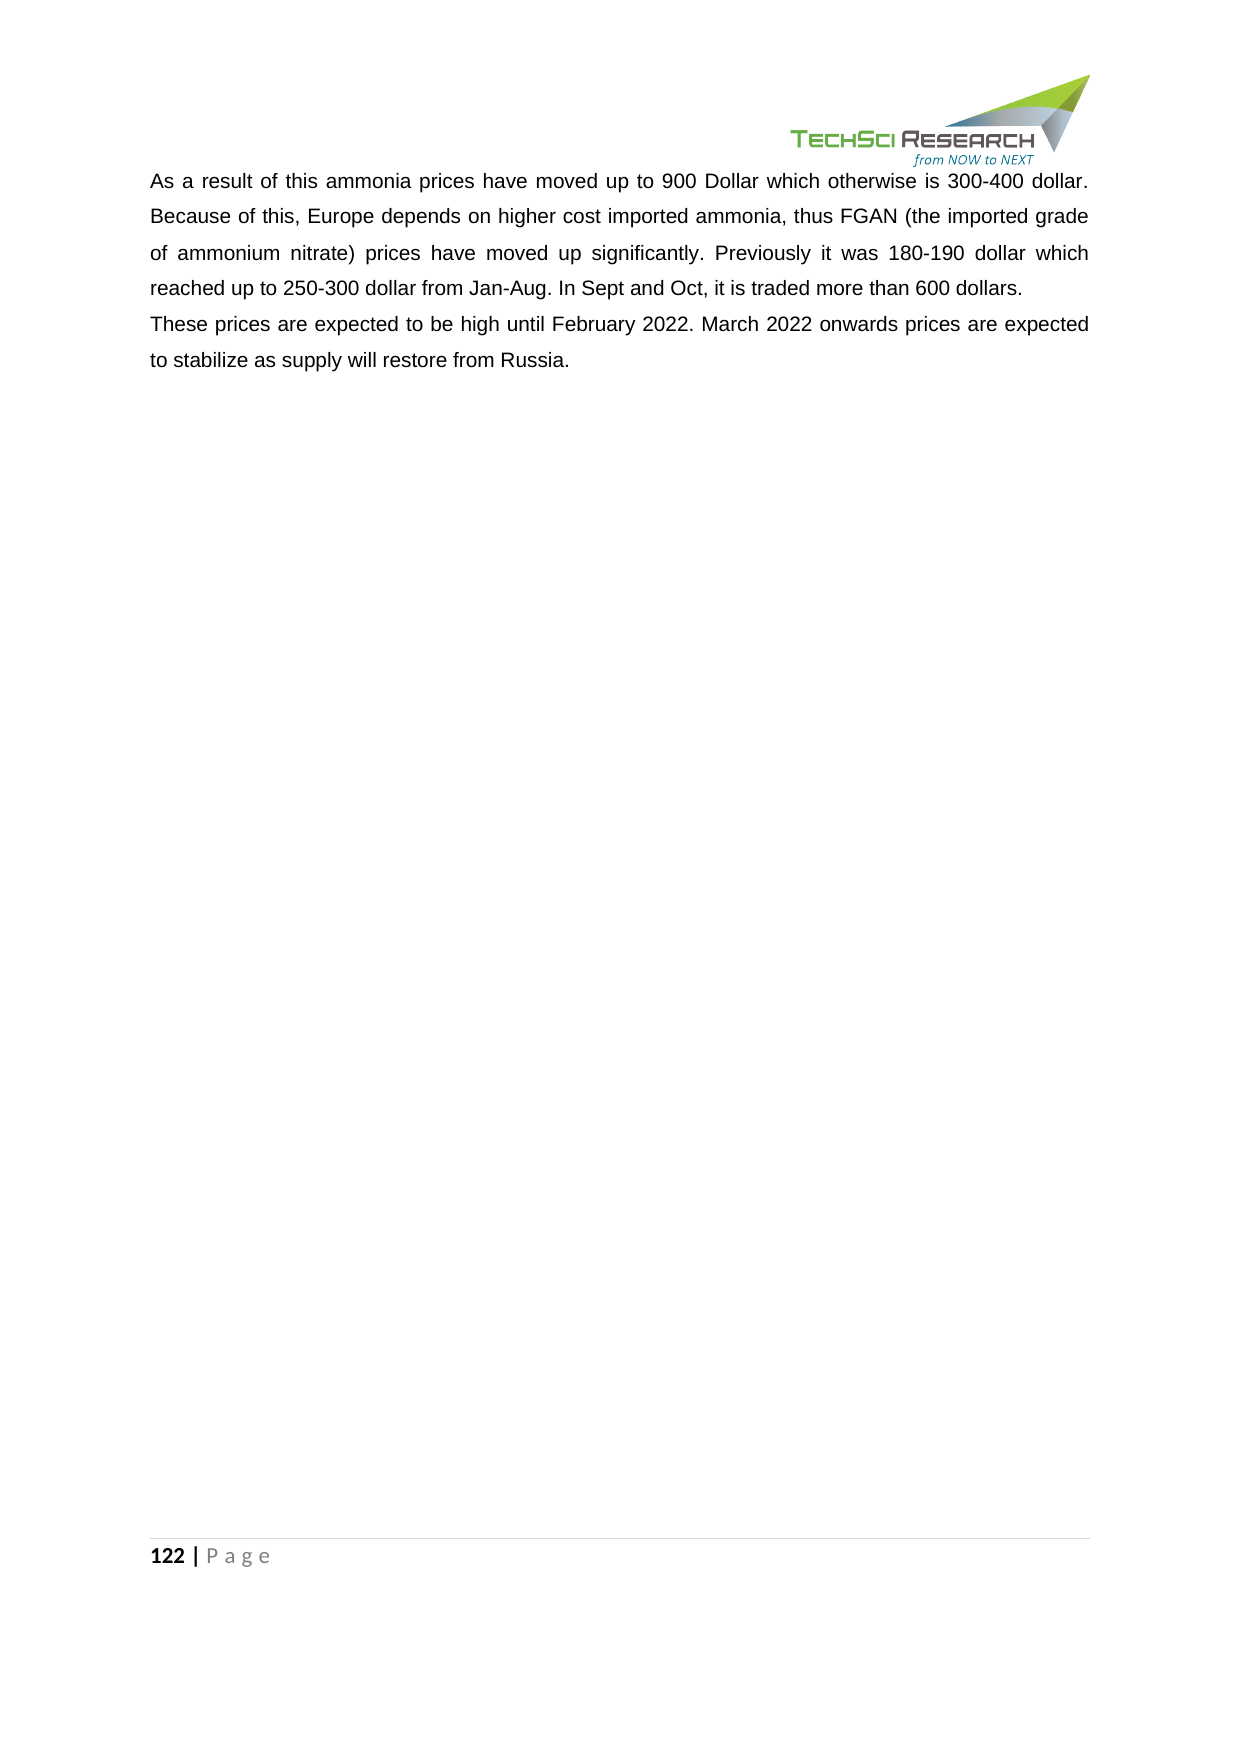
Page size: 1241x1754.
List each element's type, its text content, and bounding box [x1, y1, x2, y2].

text As a result of this ammonia prices have moved up to 900 Dollar which otherwise is 300-400 dollar. Because of this, Europe depends on higher cost imported ammonia, thus FGAN (the imported grade of ammonium nitrate) prices have moved up significantly. Previously it was 180-190 dollar which reached up to 250-300 dollar from Jan-Aug. In Sept and Oct, it is traded more than 600 dollars. [150, 168, 1090, 300]
picture [788, 73, 1091, 169]
text These prices are expected to be high until February 2022. March 2022 onwards prices are expected to stabilize as supply will restore from Russia. [150, 312, 1090, 372]
